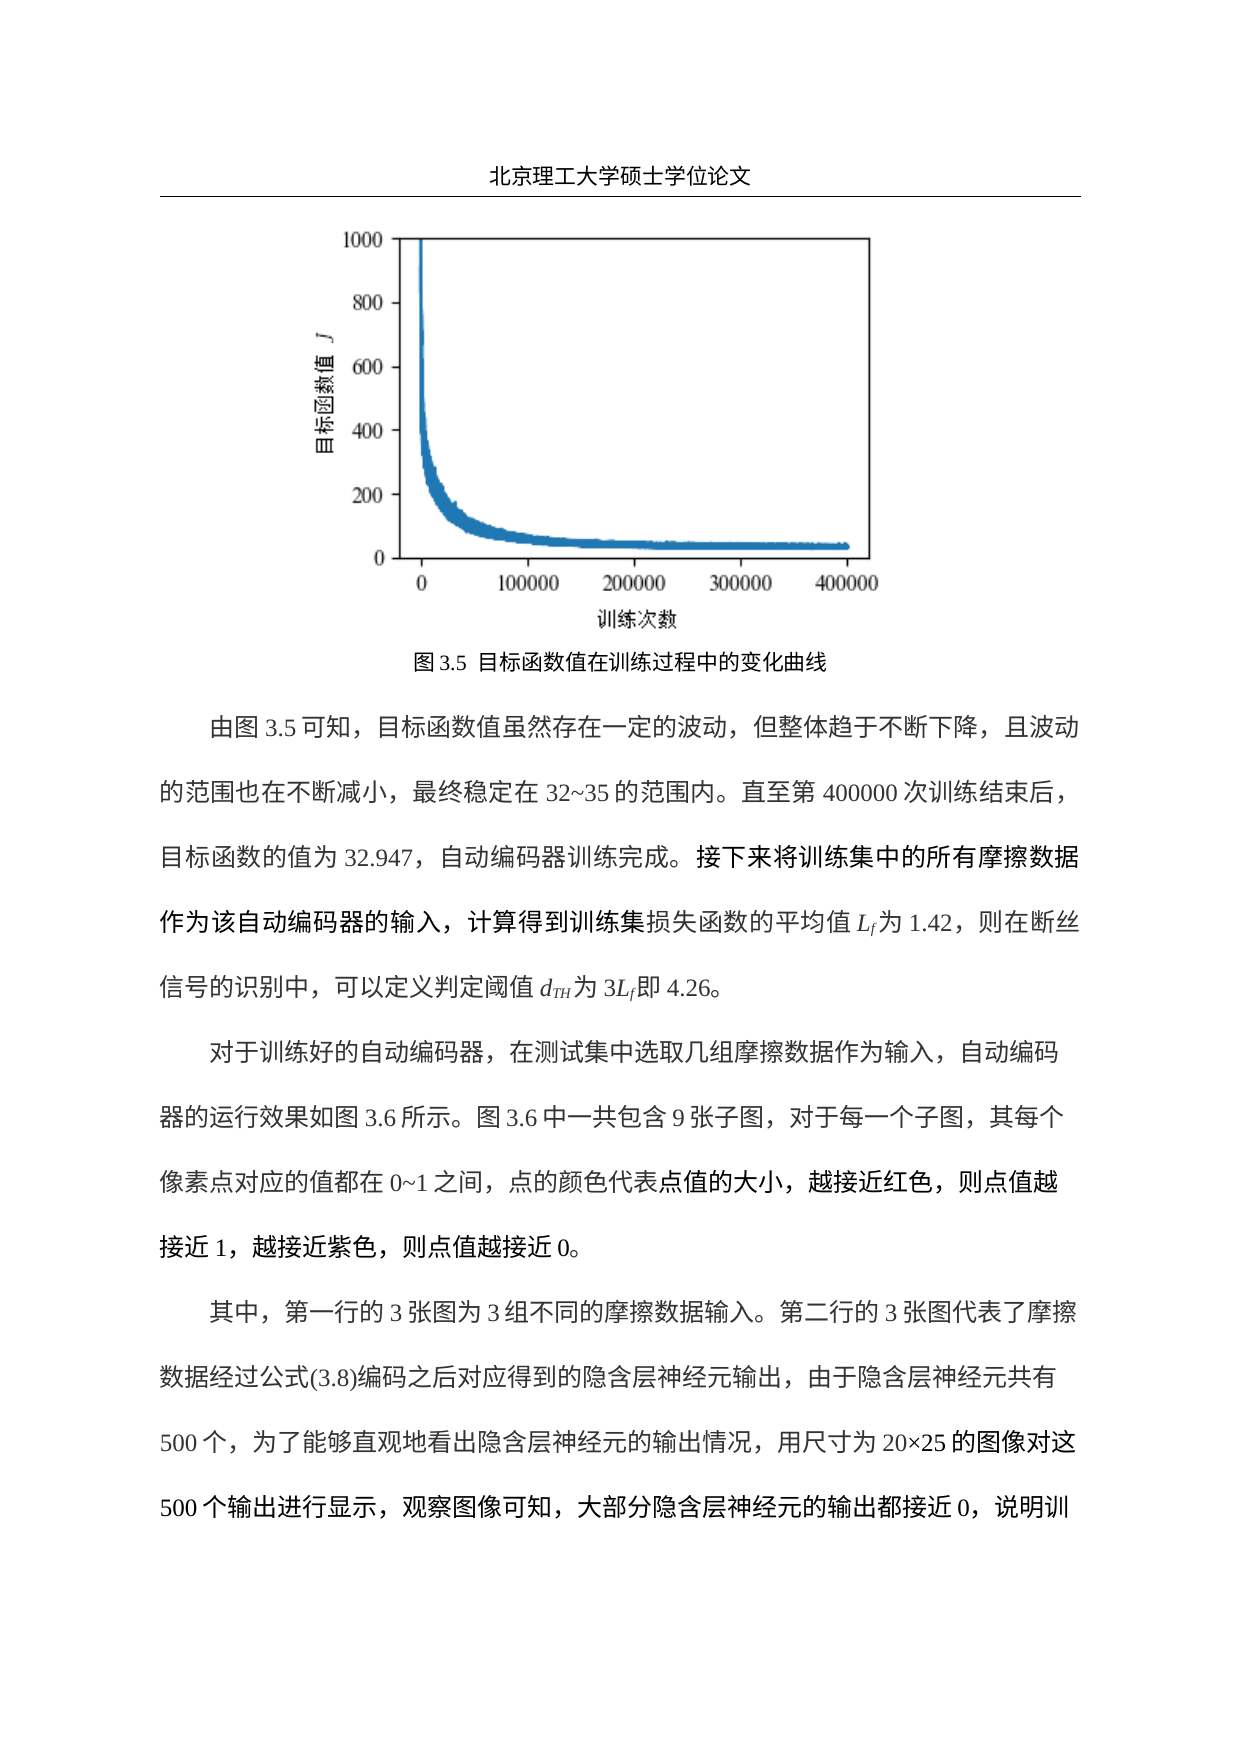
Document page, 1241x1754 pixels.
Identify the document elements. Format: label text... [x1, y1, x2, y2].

text 对于训练好的自动编码器，在测试集中选取几组摩擦数据作为输入，自动编码器的运行效果如图3.6所示。图3.6中一共包含9张子图，对于每一个子图，其每个像素点对应的值都在0~1之间，点的颜色代表点值的大小，越接近红色，则点值越接近1，越接近紫色，则点值越接近0。 [159, 1018, 1081, 1278]
text 由图3.5可知，目标函数值虽然存在一定的波动，但整体趋于不断下降，且波动的范围也在不断减小，最终稳定在32~35的范围内。直至第400000次训练结束后，目标函数的值为32.947，自动编码器训练完成。接下来将训练集中的所有摩擦数据作为该自动编码器的输入，计算得到训练集损失函数的平均值Lf为1.42，则在断丝信号的识别中，可以定义判定阈值dTH为3Lf即4.26。 [159, 693, 1081, 1018]
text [159, 1278, 1081, 1538]
text 图3.5 目标函数值在训练过程中的变化曲线 [159, 644, 1081, 677]
picture [307, 221, 933, 638]
